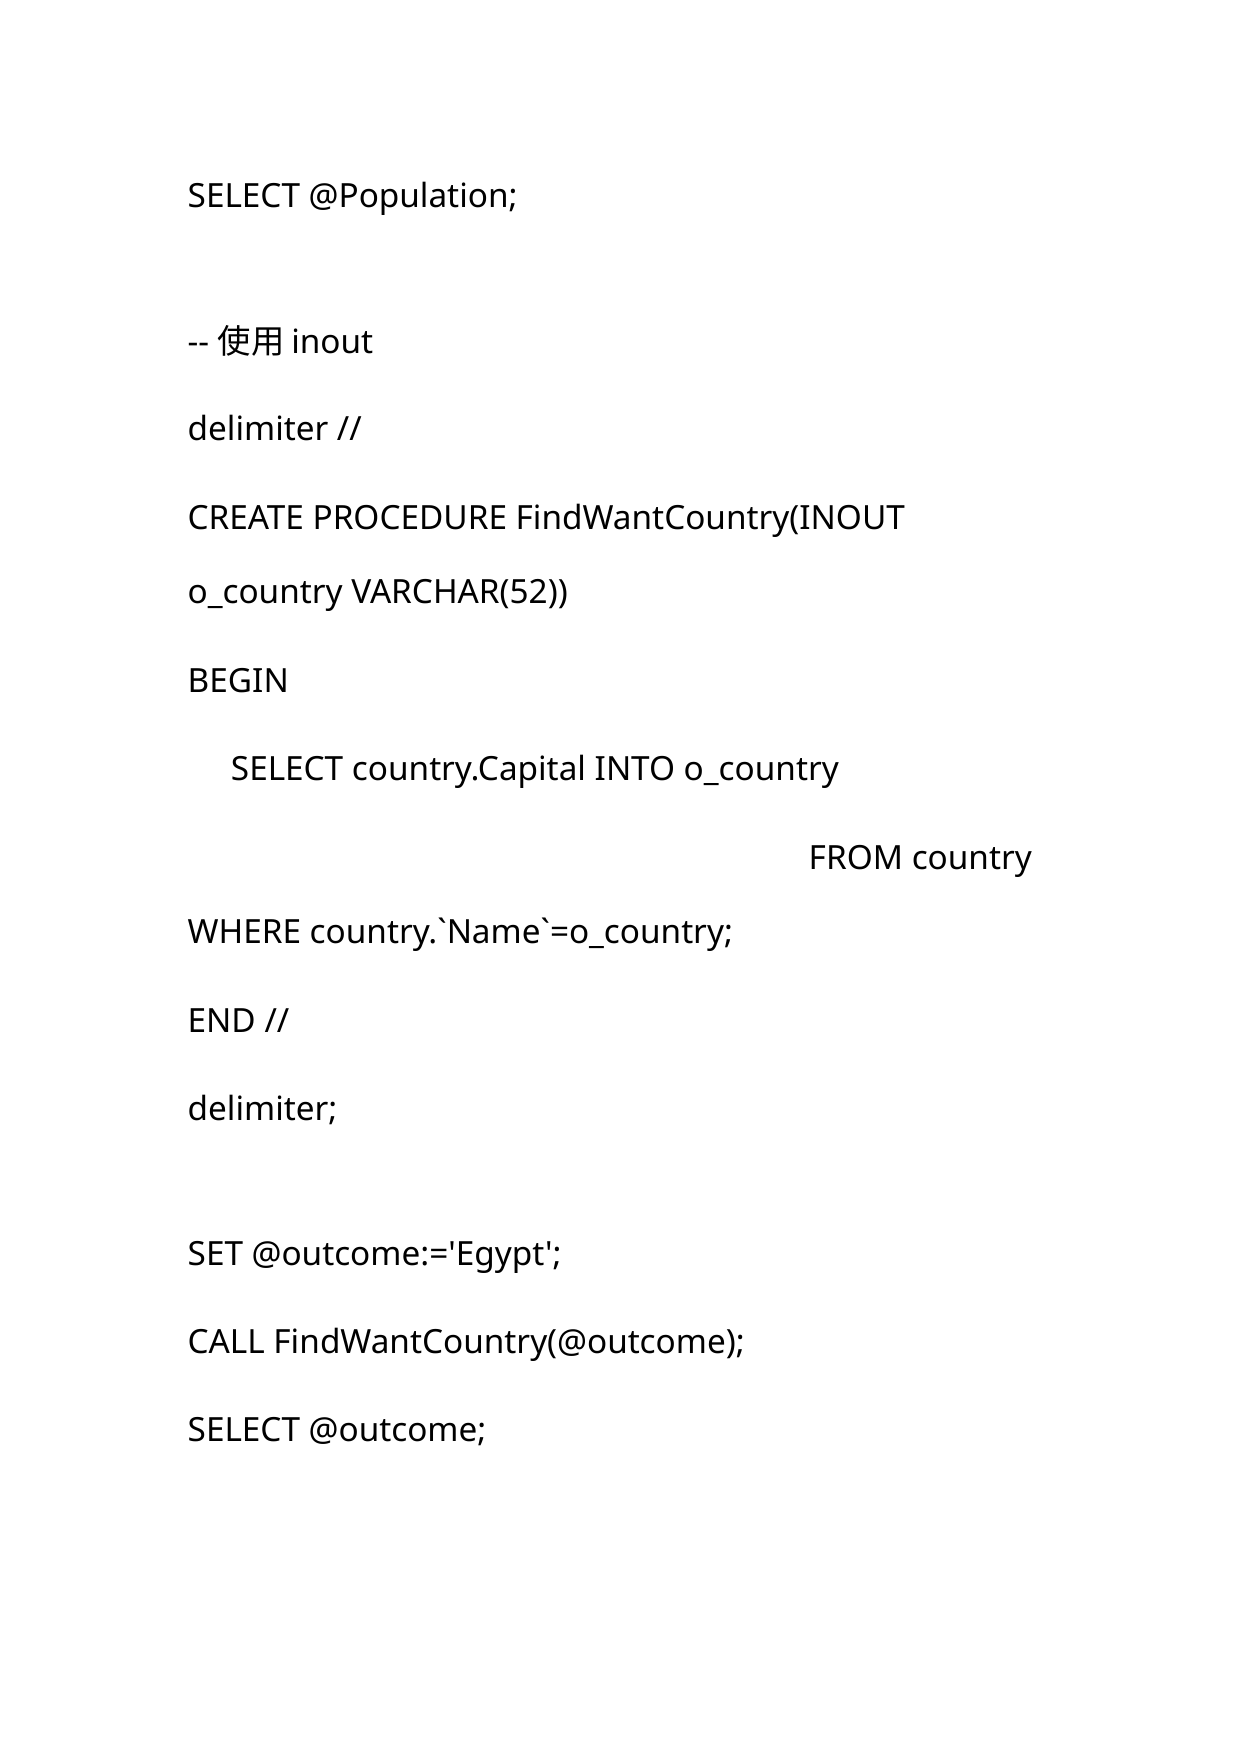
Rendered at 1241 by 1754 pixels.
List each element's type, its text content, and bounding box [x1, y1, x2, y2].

text SELECT country.Capital INTO o_country [187, 735, 1053, 800]
text SELECT @Population; [187, 162, 1053, 227]
text END // [187, 987, 1053, 1052]
text -- 使用inout [187, 306, 1053, 371]
text FROM country WHERE country.`Name`=o_country; [187, 824, 1053, 963]
text BEGIN [187, 647, 1053, 712]
text CALL FindWantCountry(@outcome); [187, 1308, 1053, 1373]
text delimiter // [187, 395, 1053, 460]
text CREATE PROCEDURE FindWantCountry(INOUT o_country VARCHAR(52)) [187, 484, 1053, 623]
text SET @outcome:='Egypt'; [187, 1219, 1053, 1284]
text delimiter; [187, 1075, 1053, 1140]
text SELECT @outcome; [187, 1396, 1053, 1461]
